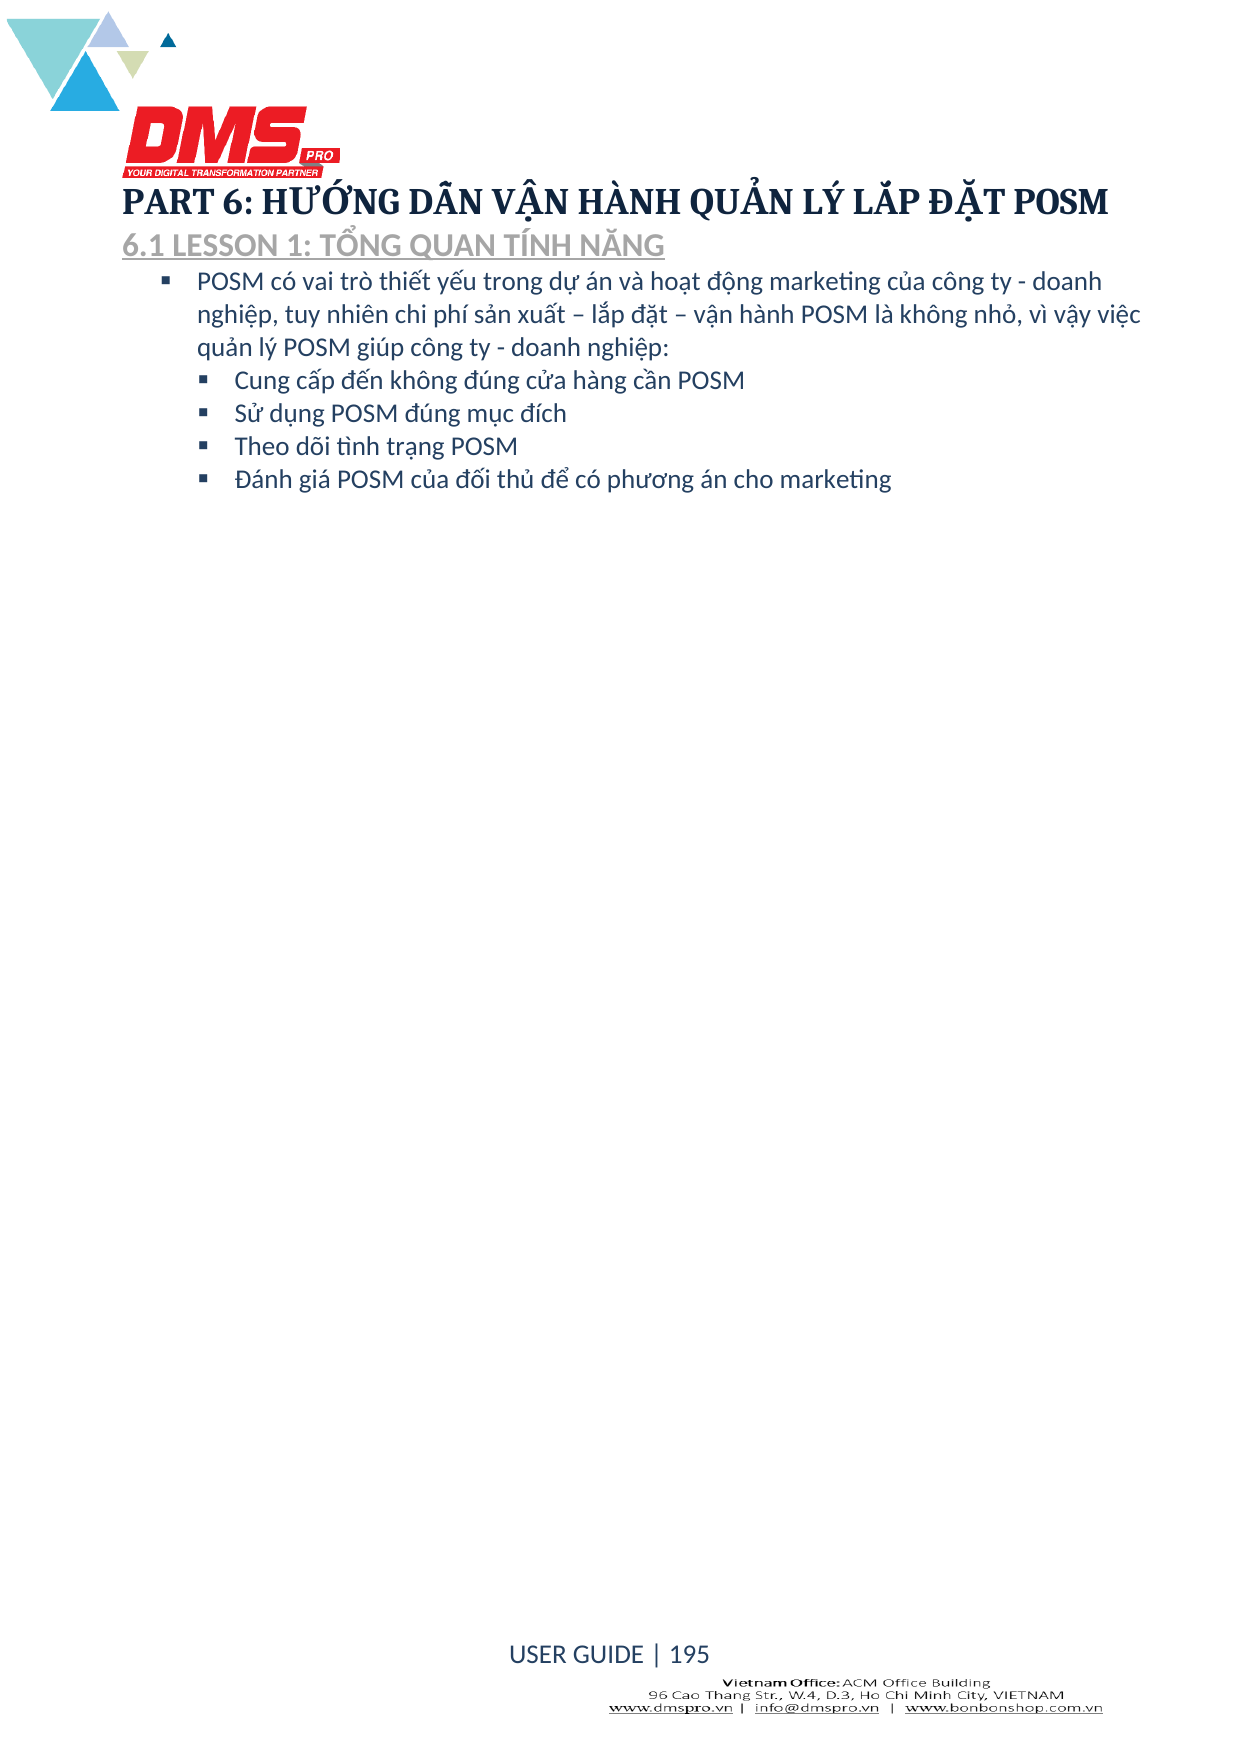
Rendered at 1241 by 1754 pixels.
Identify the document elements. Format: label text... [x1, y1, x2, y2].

list POSM có vai trò thiết yếu trong dự án và hoạt động marketing của công ty - doanh nghiệp, tuy nhiên chi phí sản xuất – lắp đặt – vận hành POSM là không nhỏ, vì vậy việc quản lý POSM giúp công ty - doanh nghiệp: [159, 264, 1153, 363]
list Cung cấp đến không đúng cửa hàng cần POSM [197, 363, 1153, 396]
list Theo dõi tình trạng POSM [197, 429, 1153, 462]
list Sử dụng POSM đúng mục đích [197, 396, 1153, 429]
subtitle 6.1 LESSON 1: TỔNG QUAN TÍNH NĂNG [122, 224, 1153, 264]
subtitle PART 6: HƯỚNG DẪN VẬN HÀNH QUẢN LÝ LẮP ĐẶT POSM [122, 181, 1153, 224]
picture [5, 11, 340, 177]
list Đánh giá POSM của đối thủ để có phương án cho marketing [197, 462, 1153, 496]
